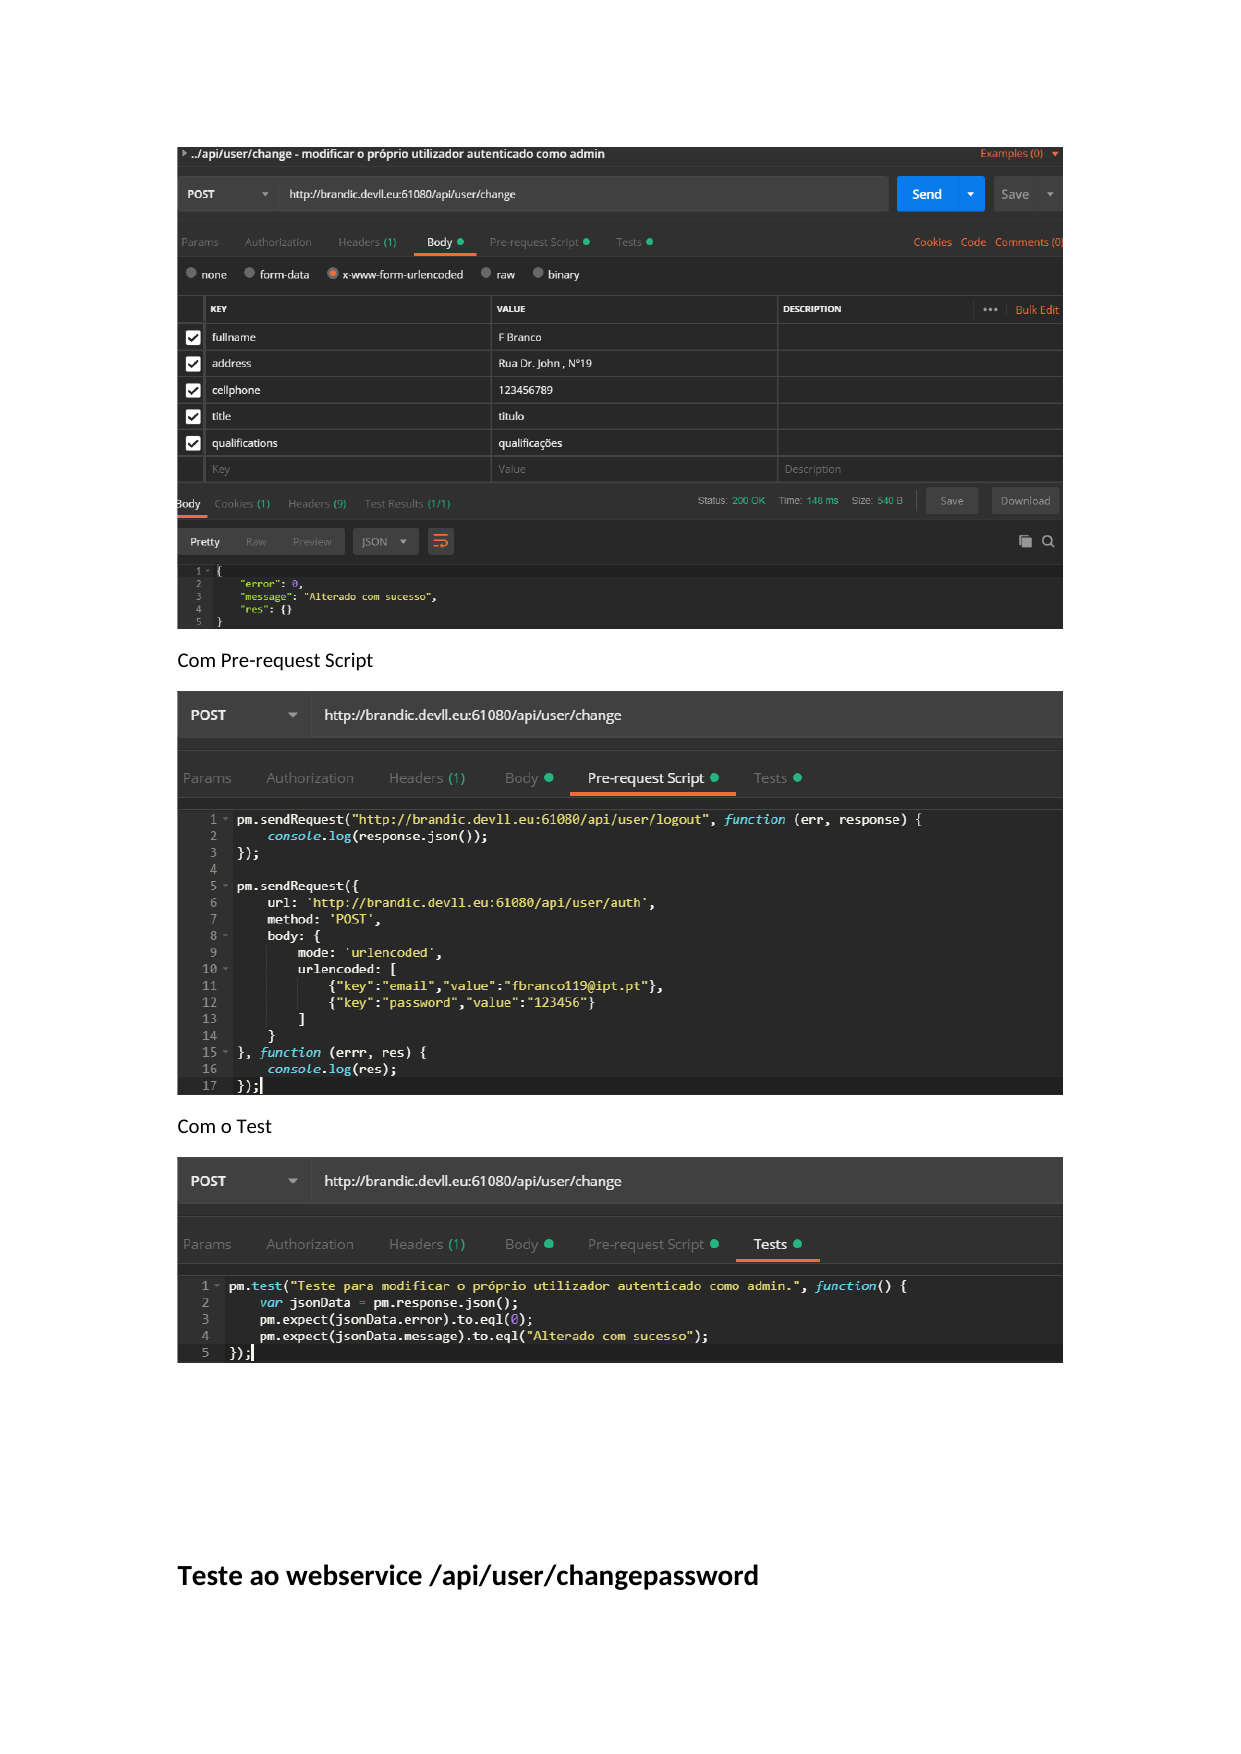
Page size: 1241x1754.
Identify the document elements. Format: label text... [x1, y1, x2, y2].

picture [177, 691, 1063, 1095]
text Com Pre-request Script [177, 647, 1063, 673]
picture [177, 147, 1063, 629]
text Com o Test [177, 1113, 1063, 1139]
picture [177, 1157, 1063, 1363]
text Teste ao webservice /api/user/changepassword [177, 1557, 1063, 1593]
